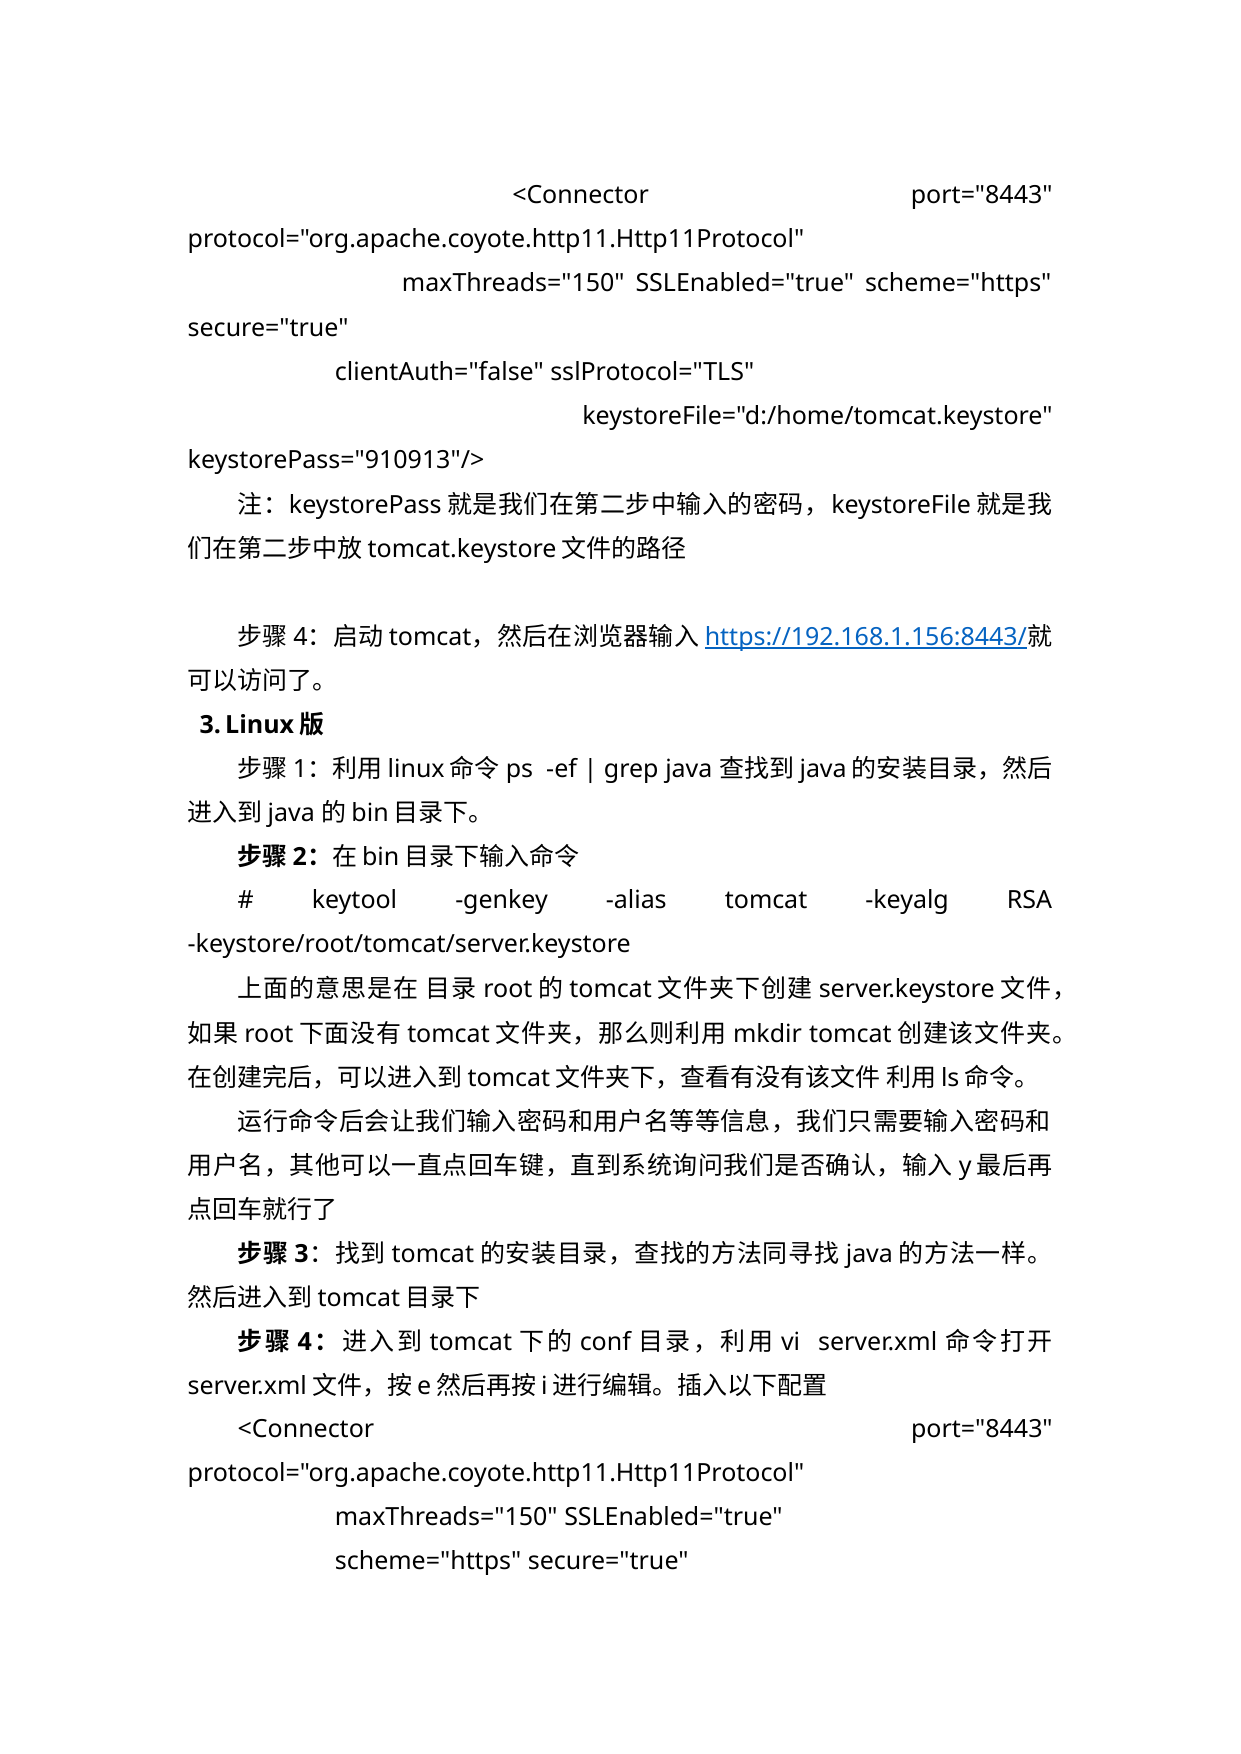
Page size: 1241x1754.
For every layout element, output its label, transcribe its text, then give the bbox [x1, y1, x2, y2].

text 运行命令后会让我们输入密码和用户名等等信息，我们只需要输入密码和用户名，其他可以一直点回车键，直到系统询问我们是否确认，输入y最后再点回车就行了 [187, 1097, 1053, 1229]
text maxThreads="150" SSLEnabled="true" scheme="https" secure="true" [187, 260, 1053, 348]
text maxThreads="150" SSLEnabled="true" [187, 1494, 1053, 1538]
text keystoreFile="d:/home/tomcat.keystore" keystorePass="910913"/> [187, 392, 1053, 480]
list Linux版 [199, 701, 1053, 745]
text 注：keystorePass就是我们在第二步中输入的密码，keystoreFile就是我们在第二步中放tomcat.keystore文件的路径 [187, 480, 1053, 568]
text clientAuth="false" sslProtocol="TLS" [187, 348, 1053, 392]
text 步骤3：找到tomcat的安装目录，查找的方法同寻找java的方法一样。然后进入到tomcat目录下 [187, 1229, 1053, 1318]
text 步骤4：进入到tomcat下的conf目录，利用vi server.xml命令打开server.xml文件，按e然后再按i进行编辑。插入以下配置 [187, 1318, 1053, 1406]
text # keytool -genkey -alias tomcat -keyalg RSA -keystore/root/tomcat/server.keystore [187, 877, 1053, 965]
text <Connector port="8443" protocol="org.apache.coyote.http11.Http11Protocol" [187, 172, 1053, 260]
text 步骤1：利用linux命令 ps -ef | grep java 查找到java的安装目录，然后进入到java 的bin目录下。 [187, 745, 1053, 833]
text <Connector port="8443" protocol="org.apache.coyote.http11.Http11Protocol" [187, 1406, 1053, 1494]
text scheme="https" secure="true" [187, 1538, 1053, 1582]
text 上面的意思是在 目录root的tomcat文件夹下创建server.keystore文件，如果root下面没有tomcat文件夹，那么则利用mkdir tomcat创建该文件夹。在创建完后，可以进入到tomcat文件夹下，查看有没有该文件 利用ls命令。 [187, 965, 1053, 1097]
text 步骤4：启动tomcat，然后在浏览器输入https://192.168.1.156:8443/就可以访问了。 [187, 613, 1053, 701]
text 步骤2：在bin目录下输入命令 [187, 833, 1053, 877]
